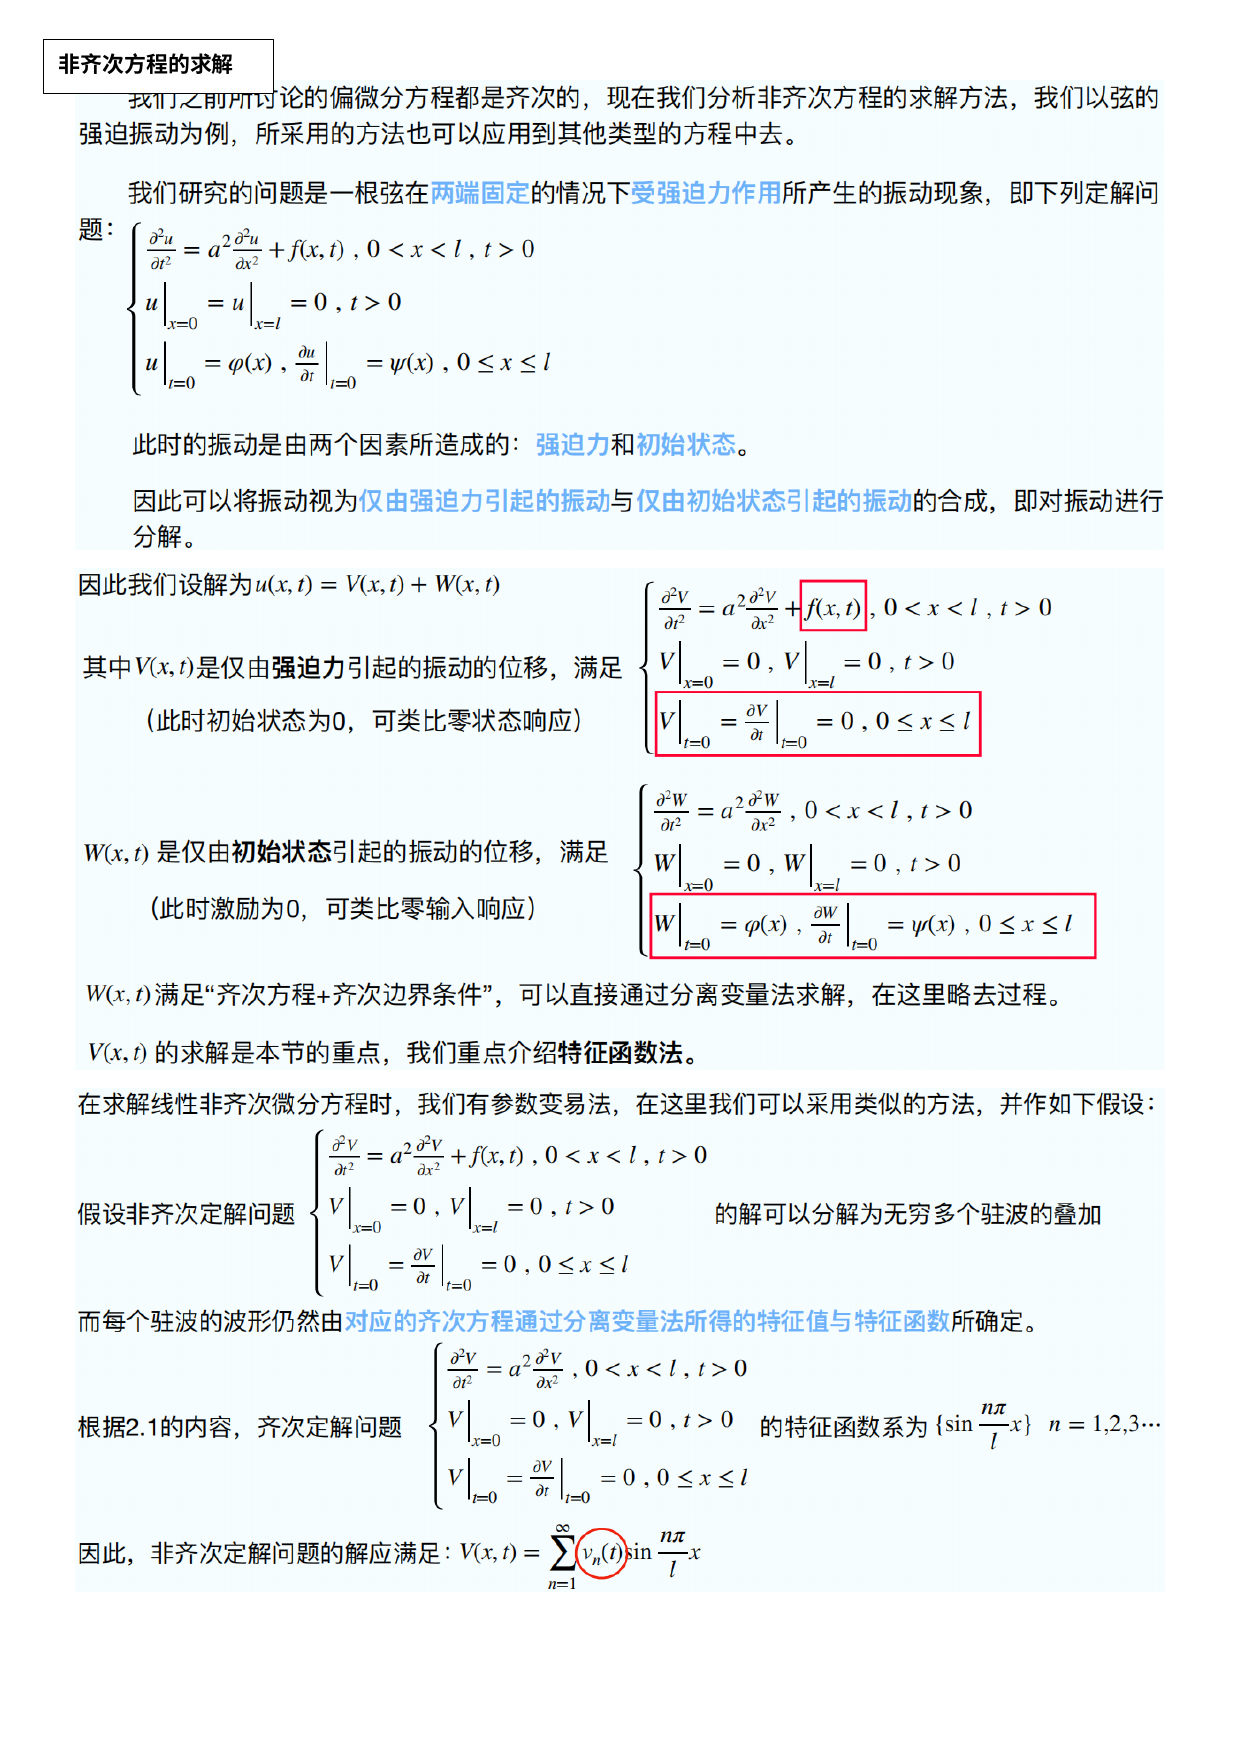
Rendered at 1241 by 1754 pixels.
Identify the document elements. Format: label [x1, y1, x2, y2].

picture [75, 80, 1164, 550]
picture [75, 568, 1165, 1070]
picture [75, 1088, 1165, 1592]
